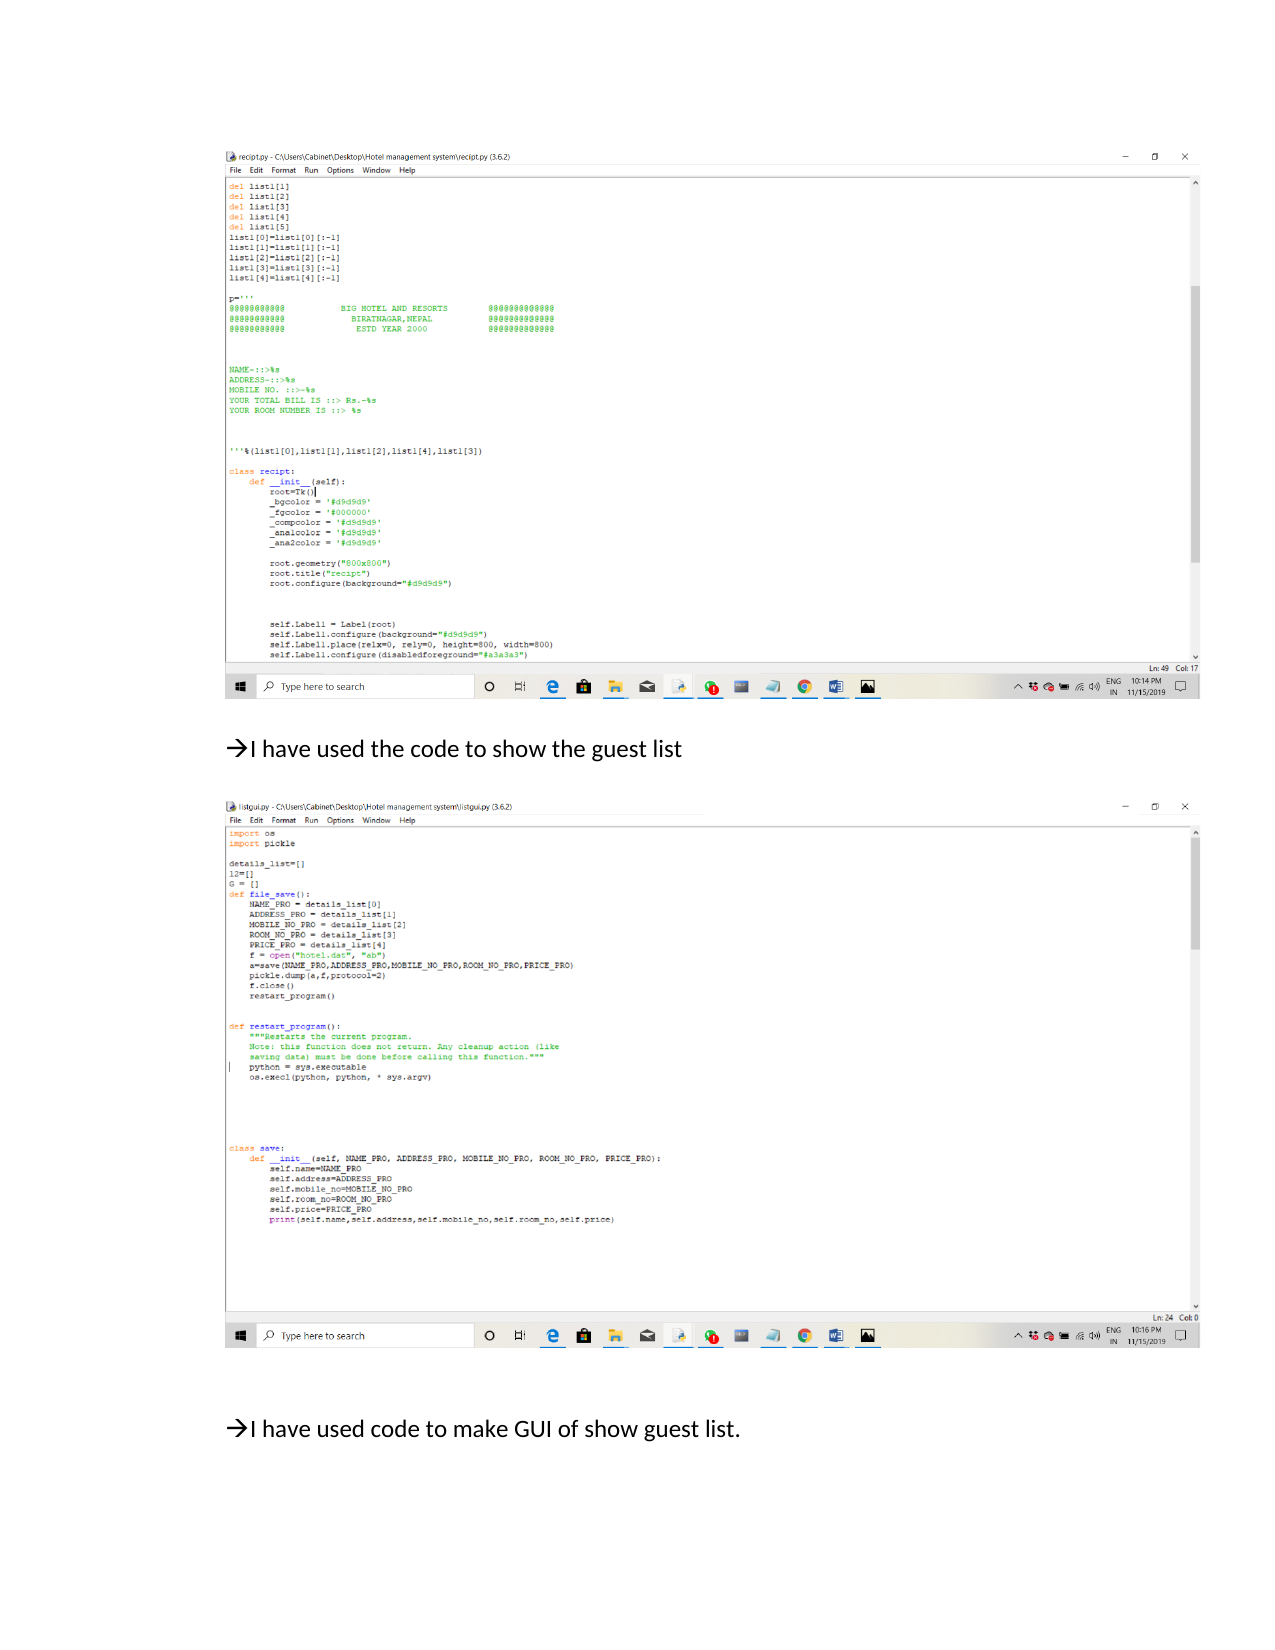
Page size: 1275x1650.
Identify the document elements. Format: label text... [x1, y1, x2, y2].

list I have used code to make GUI of show guest list. [225, 1413, 1125, 1444]
picture [225, 150, 1200, 699]
list I have used the code to show the guest list [225, 733, 1125, 764]
picture [225, 799, 1200, 1348]
